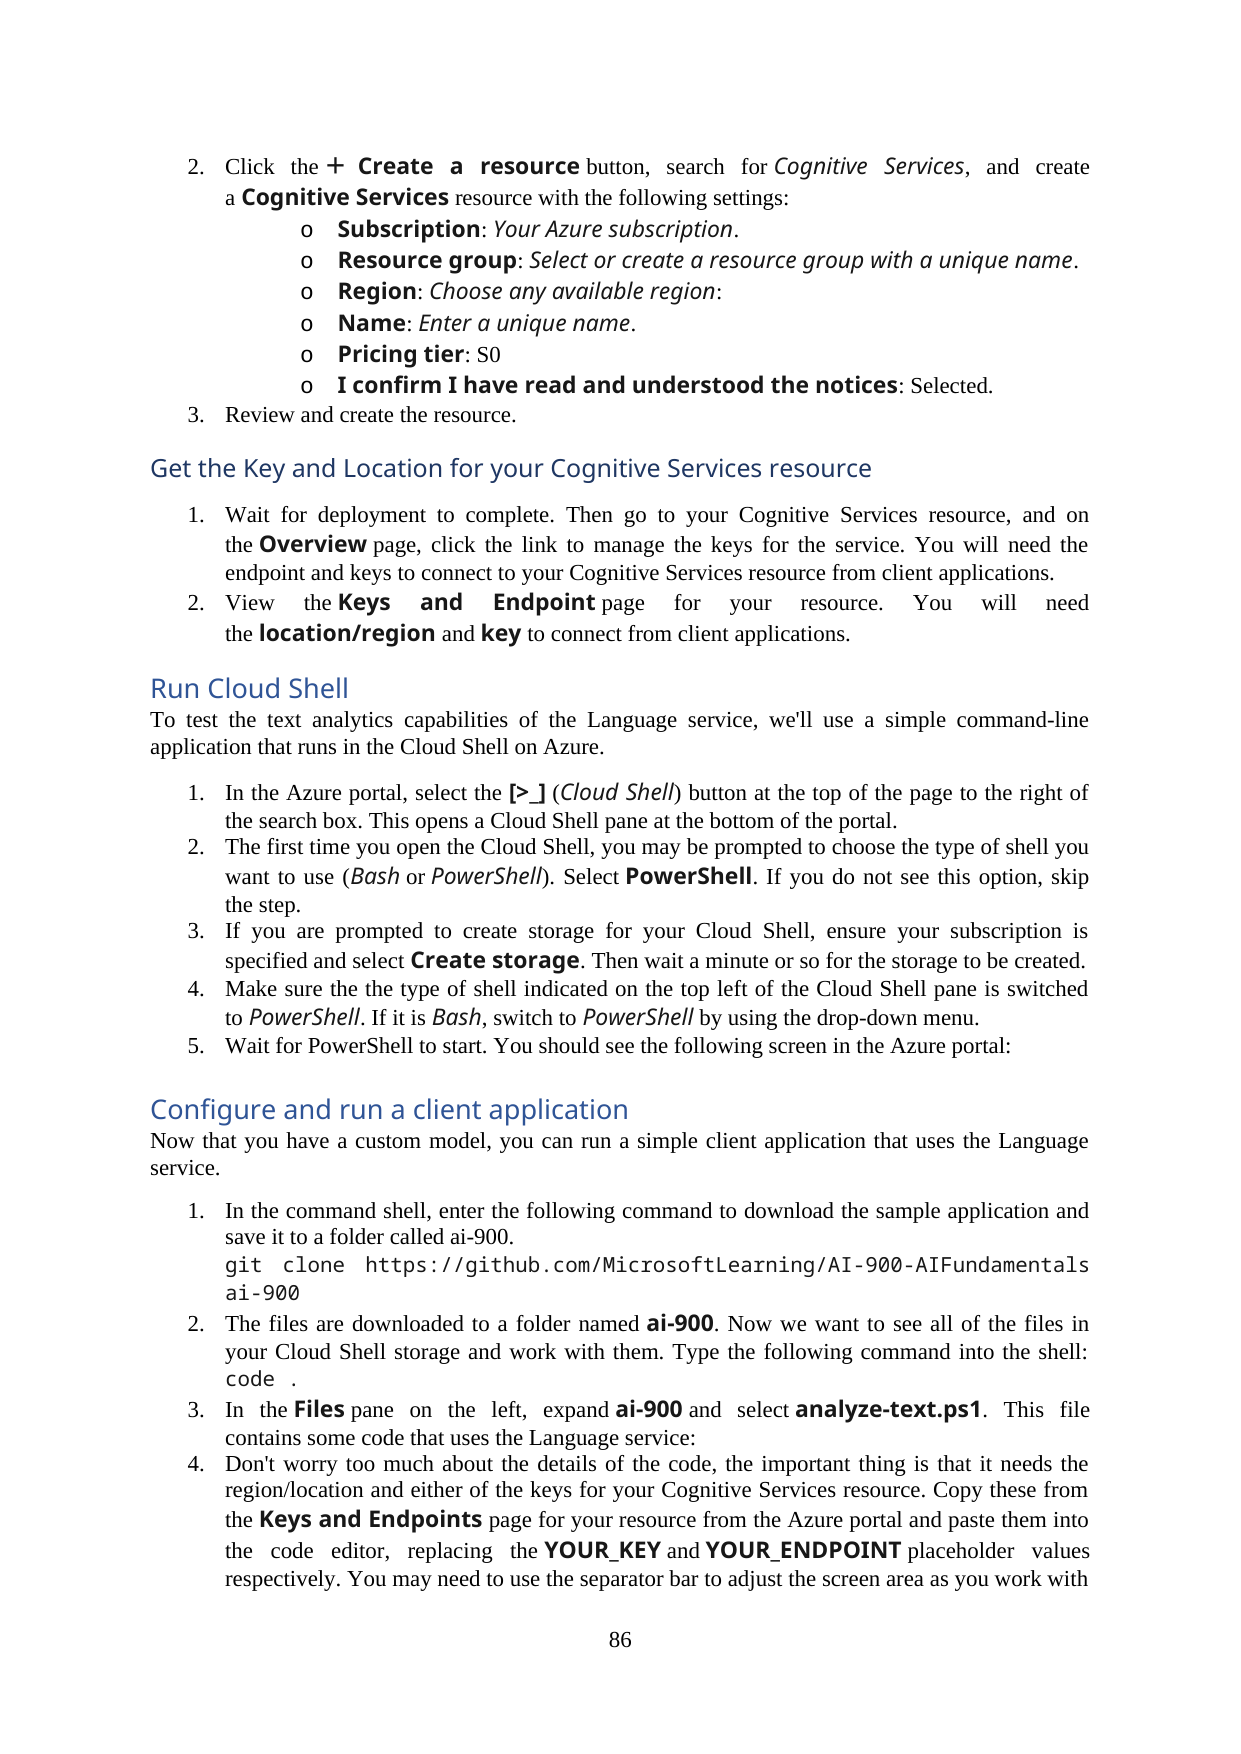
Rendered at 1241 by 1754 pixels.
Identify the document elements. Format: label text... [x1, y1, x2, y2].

subtitle Configure and run a client application [150, 1091, 1090, 1128]
text Now that you have a custom model, you can run a simple client application that uses the Language service. [150, 1128, 1090, 1180]
list In the Files pane on the left, expand ai-900 and select analyze-text.ps1. This file contains some code that uses the Language service: [187, 1393, 1090, 1450]
list Wait for deployment to complete. Then go to your Cognitive Services resource, and on the Overview page, click the link to manage the keys for the service. You will need the endpoint and keys to connect to your Cognitive Services resource from client applications. [187, 502, 1090, 586]
list Region: Choose any available region: [300, 275, 1090, 307]
list Name: Enter a unique name. [300, 307, 1090, 338]
subtitle Run Cloud Shell [150, 669, 1090, 706]
list View the Keys and Endpoint page for your resource. You will need the location/region and key to connect from client applications. [187, 586, 1090, 648]
list Subscription: Your Azure subscription. [300, 212, 1090, 244]
list The files are downloaded to a folder named ai-900. Now we want to see all of the files in your Cloud Shell storage and work with them. Type the following command into the shell: code . [187, 1307, 1090, 1393]
list In the Azure portal, select the [>_] (Cloud Shell) button at the top of the page to the right of the search box. This opens a Cloud Shell pane at the bottom of the portal. [187, 776, 1090, 833]
list If you are prompted to create storage for your Cloud Shell, ensure your subscription is specified and select Create storage. Then wait a minute or so for the storage to be created. [187, 917, 1090, 975]
list Click the ＋Create a resource button, search for Cognitive Services, and create a Cognitive Services resource with the following settings: [187, 150, 1090, 212]
list Review and create the resource. [187, 401, 1090, 427]
subtitle Get the Key and Location for your Cognitive Services resource [150, 451, 1090, 485]
list In the command shell, enter the following command to download the sample application and save it to a folder called ai-900. [187, 1197, 1090, 1250]
list The first time you open the Cloud Shell, you may be prompted to choose the type of shell you want to use (Bash or PowerShell). Select PowerShell. If you do not see this option, skip the step. [187, 833, 1090, 917]
list Wait for PowerShell to start. You should see the following screen in the Azure portal: [187, 1032, 1090, 1059]
list I confirm I have read and understood the notices: Selected. [300, 369, 1090, 401]
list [187, 1450, 1090, 1592]
text To test the text analytics capabilities of the Language service, we'll use a simple command-line application that runs in the Cloud Shell on Azure. [150, 706, 1090, 759]
list Pricing tier: S0 [300, 338, 1090, 369]
list Make sure the the type of shell indicated on the top left of the Cloud Shell pane is switched to PowerShell. If it is Bash, switch to PowerShell by using the drop-down menu. [187, 975, 1090, 1032]
list Resource group: Select or create a resource group with a unique name. [300, 244, 1090, 275]
list git clone https://github.com/MicrosoftLearning/AI-900-AIFundamentals ai-900 [225, 1250, 1090, 1307]
